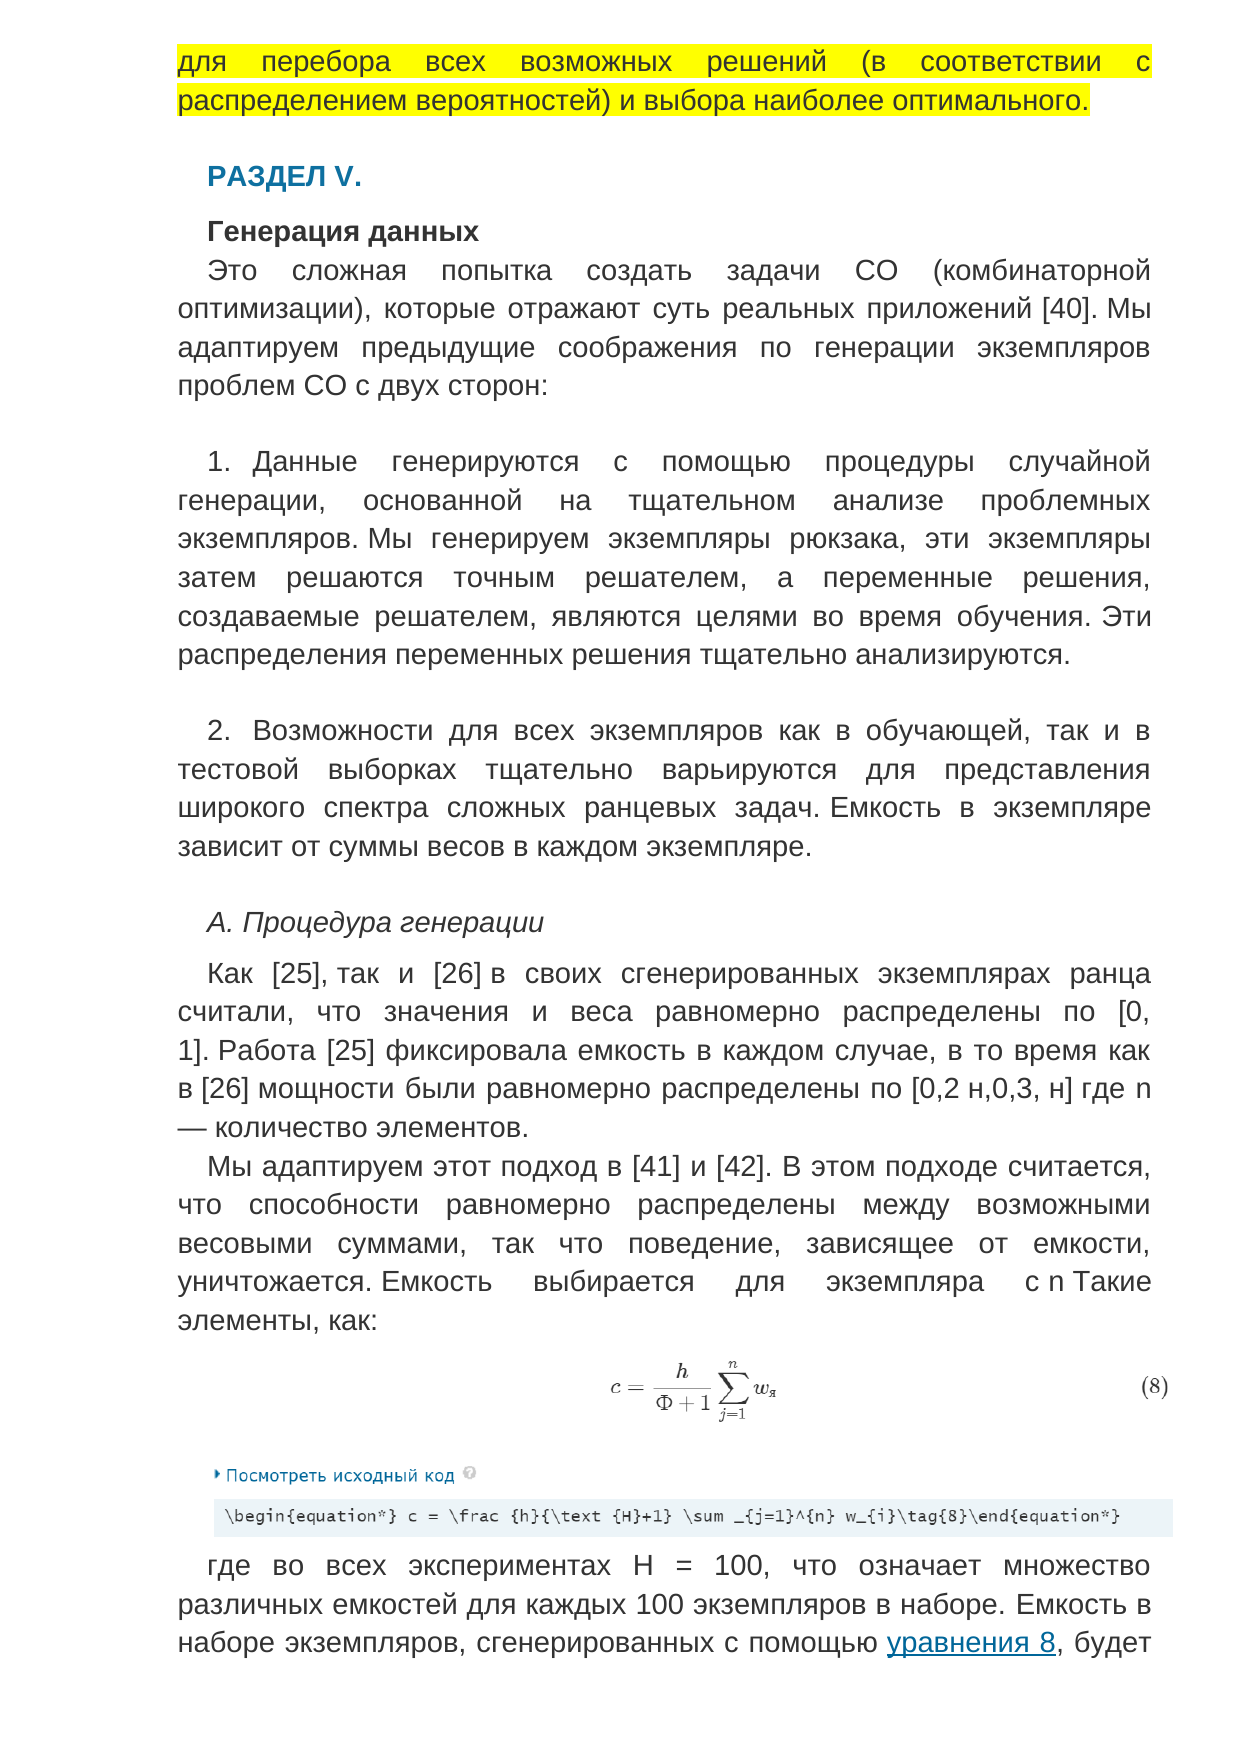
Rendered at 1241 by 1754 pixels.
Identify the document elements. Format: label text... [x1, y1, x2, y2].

text Как [25], так и [26] в своих сгенерированных экземплярах ранца считали, что значения и веса равномерно распределены по [0, 1]. Работа [25] фиксировала емкость в каждом случае, в то время как в [26] мощности были равномерно распределены по [0,2 н,0,3, н] где n — количество элементов. [177, 956, 1152, 1143]
subtitle Генерация данных [177, 214, 1152, 248]
text Мы адаптируем этот подход в [41] и [42]. В этом подходе считается, что способности равномерно распределены между возможными весовыми суммами, так что поведение, зависящее от емкости, уничтожается. Емкость выбирается для экземпляра с n Такие элементы, как: [177, 1148, 1152, 1336]
text Это сложная попытка создать задачи CO (комбинаторной оптимизации), которые отражают суть реальных приложений [40]. Мы адаптируем предыдущие соображения по генерации экземпляров проблем CO с двух сторон: [177, 253, 1152, 402]
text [177, 1548, 1152, 1659]
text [177, 78, 1152, 116]
list Возможности для всех экземпляров как в обучающей, так и в тестовой выборках тщательно варьируются для представления широкого спектра сложных ранцевых задач. Емкость в экземпляре зависит от суммы весов в каждом экземпляре. [177, 713, 1152, 862]
list Данные генерируются с помощью процедуры случайной генерации, основанной на тщательном анализе проблемных экземпляров. Мы генерируем экземпляры рюкзака, эти экземпляры затем решаются точным решателем, а переменные решения, создаваемые решателем, являются целями во время обучения. Эти распределения переменных решения тщательно анализируются. [177, 444, 1152, 671]
subtitle А. Процедура генерации [177, 905, 1152, 938]
text РАЗДЕЛ V. [177, 159, 1152, 192]
picture [206, 1341, 1182, 1544]
